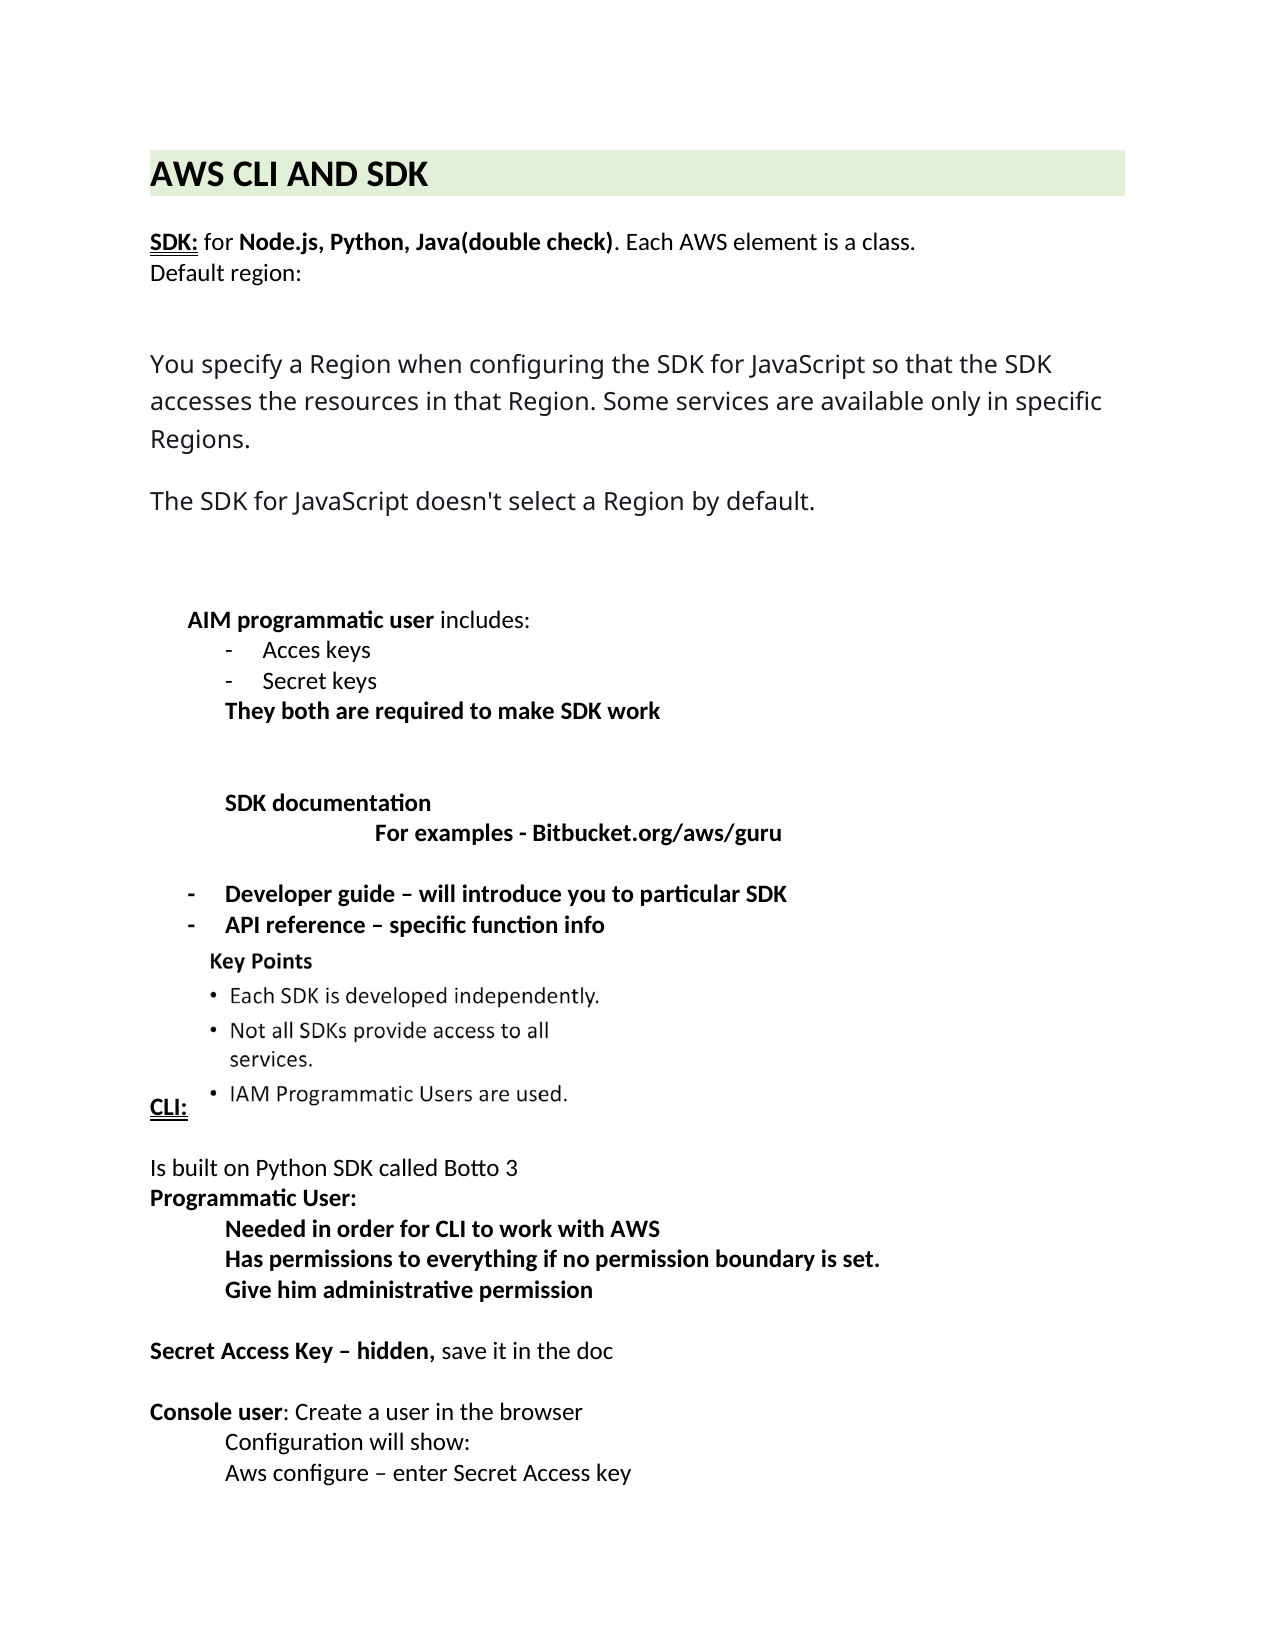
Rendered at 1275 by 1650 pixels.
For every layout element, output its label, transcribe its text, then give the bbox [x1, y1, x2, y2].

list API reference – specific function info [187, 909, 1125, 940]
text Console user: Create a user in the browser [150, 1396, 1125, 1426]
text Is built on Python SDK called Botto 3 [150, 1152, 1125, 1182]
text You specify a Region when configuring the SDK for JavaScript so that the SDK accesses the resources in that Region. Some services are available only in specific Regions. [150, 343, 1125, 455]
text AWS CLI AND SDK [150, 150, 1125, 196]
picture [193, 939, 610, 1115]
text Aws configure – enter Secret Access key [225, 1457, 1125, 1487]
text Give him administrative permission [225, 1274, 1125, 1304]
text Needed in order for CLI to work with AWS [225, 1213, 1125, 1243]
text Configuration will show: [225, 1426, 1125, 1457]
list Secret keys [225, 665, 1125, 696]
text Default region: [150, 257, 1125, 287]
text For examples - Bitbucket.org/aws/guru [225, 818, 1125, 848]
text They both are required to make SDK work [225, 696, 1125, 726]
text Secret Access Key – hidden, save it in the doc [150, 1335, 1125, 1365]
text AIM programmatic user includes: [187, 604, 1125, 634]
list Acces keys [225, 634, 1125, 665]
text SDK documentation [225, 787, 1125, 818]
text SDK: for Node.js, Python, Java(double check). Each AWS element is a class. [150, 226, 1125, 257]
text Programmatic User: [150, 1182, 1125, 1213]
list Developer guide – will introduce you to particular SDK [187, 879, 1125, 909]
text Has permissions to everything if no permission boundary is set. [225, 1243, 1125, 1274]
text The SDK for JavaScript doesn't select a Region by default. [150, 480, 1125, 518]
